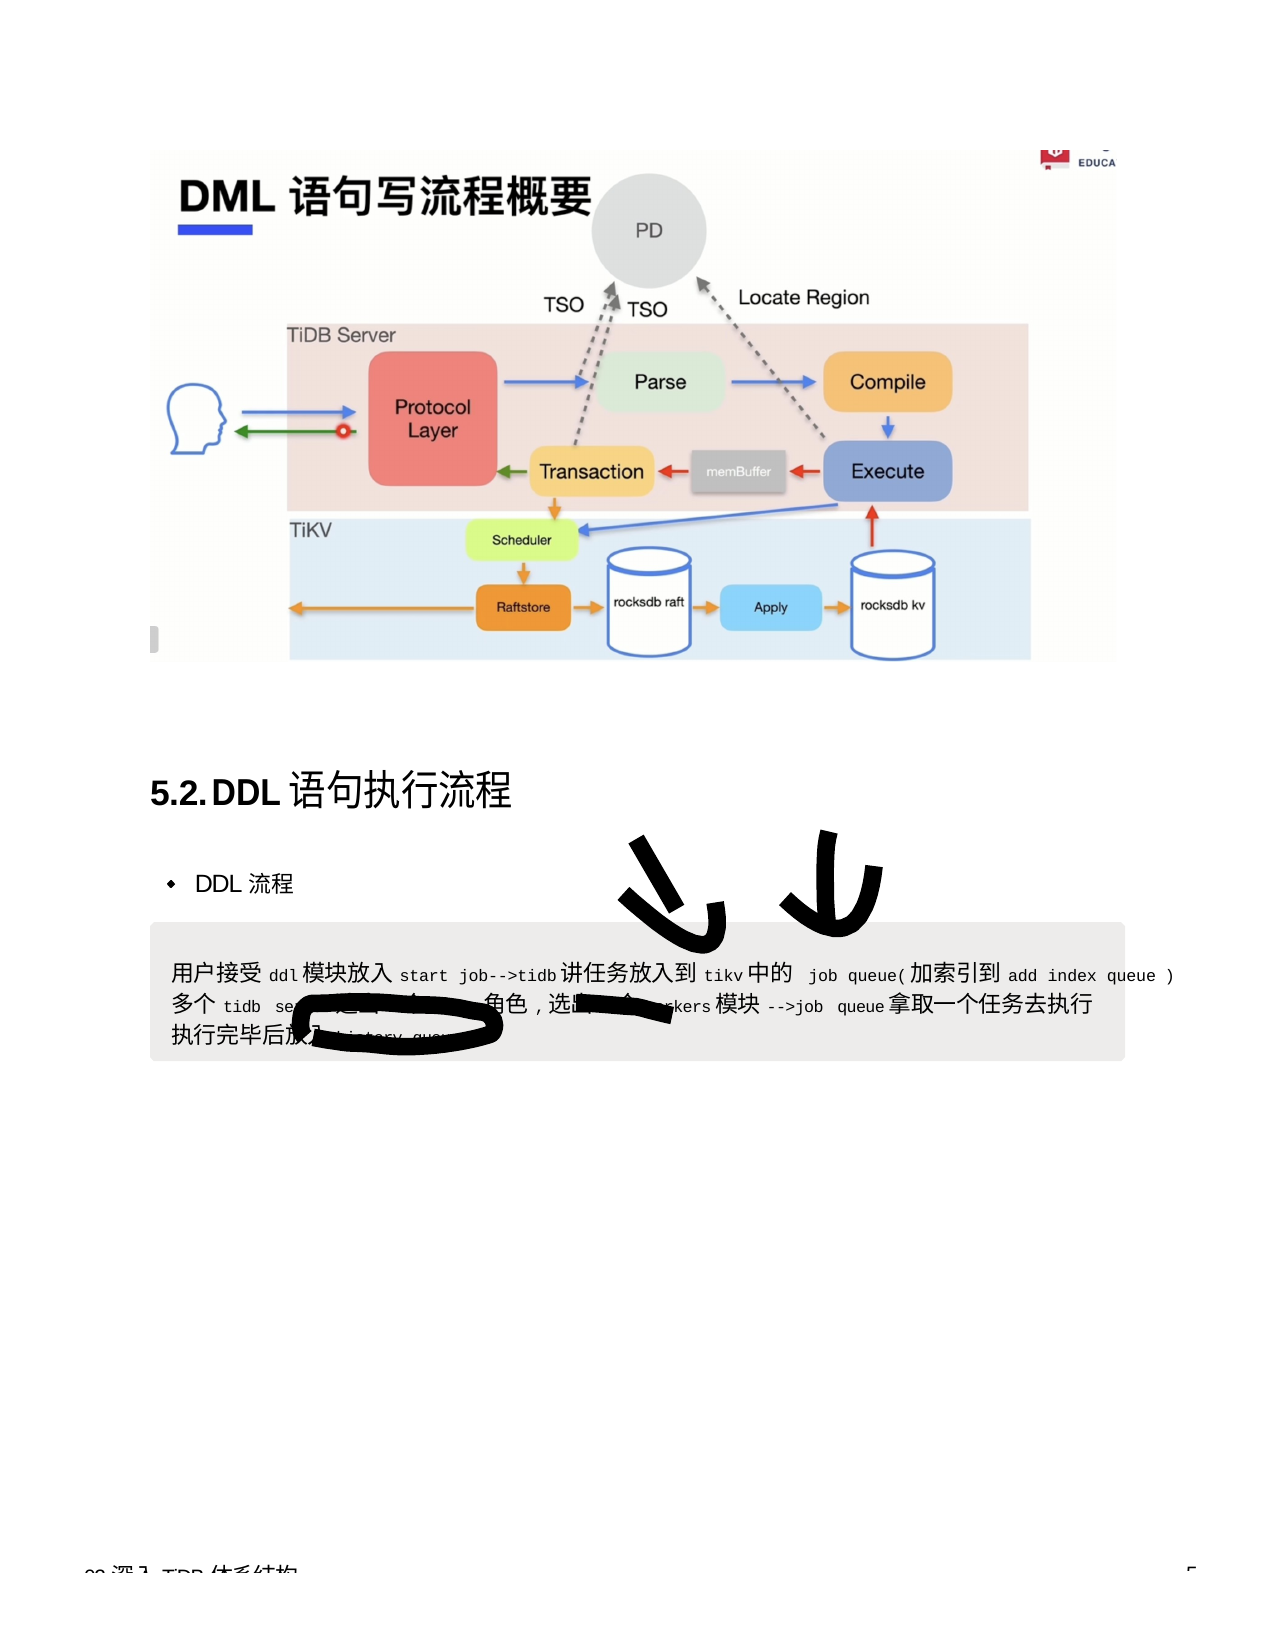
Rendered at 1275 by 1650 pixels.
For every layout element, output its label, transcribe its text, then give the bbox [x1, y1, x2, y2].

list DDL语句执⾏流程 [150, 745, 1212, 821]
picture [150, 150, 1117, 662]
